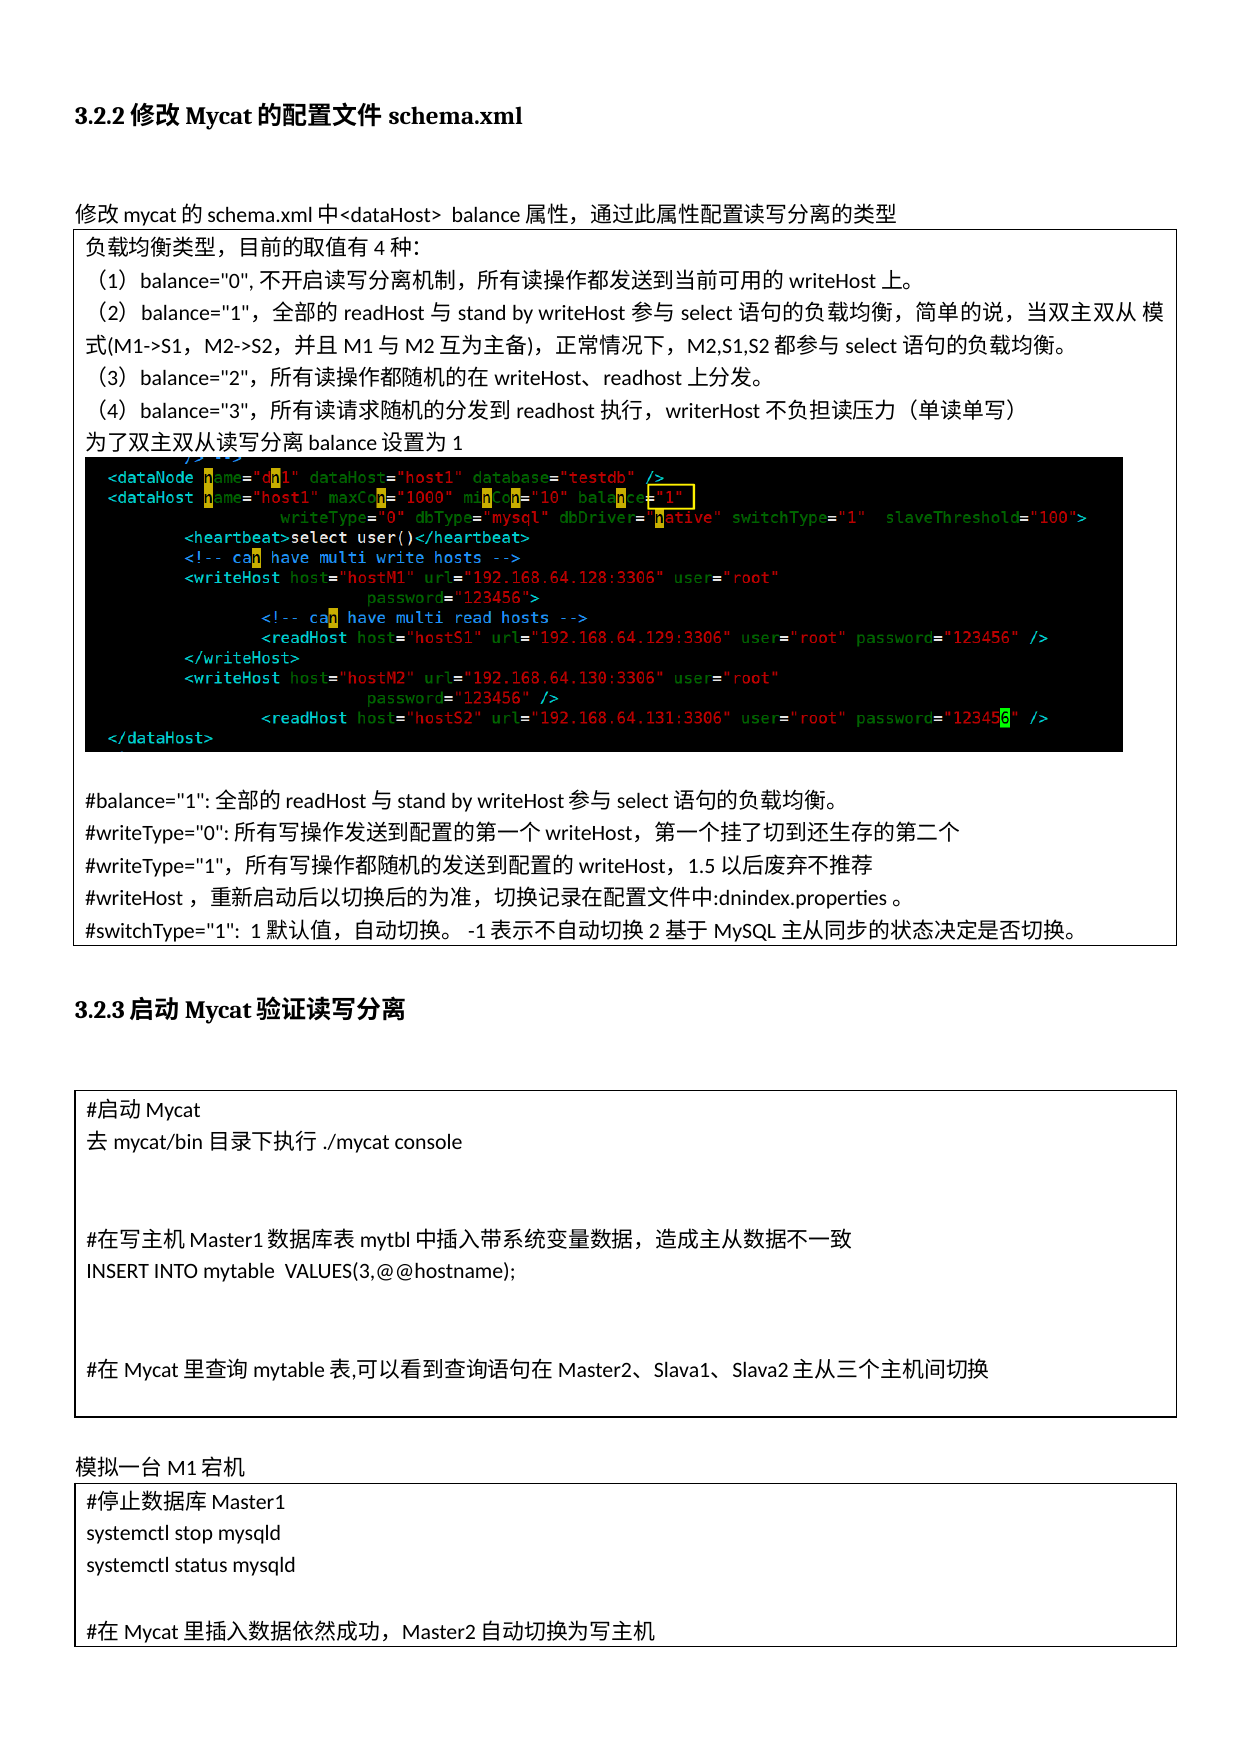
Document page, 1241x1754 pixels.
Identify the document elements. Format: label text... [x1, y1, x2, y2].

picture [85, 457, 1123, 752]
text 模拟一台M1宕机 [75, 1450, 1165, 1482]
table_header #启动Mycat 去 mycat/bin 目录下执行 ./mycat console #在写主机Master1数据库表mytbl中插入带系统变量数据，造成主从数据不一致 INSERT INTO mytable VALUES(3,@@hostname); #在Mycat里查询mytable表,可以看到查询语句在Master2、Slava1、Slava2主从三个主机间切换 [76, 1091, 1176, 1416]
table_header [76, 1484, 1176, 1646]
subtitle 3.2.3启动Mycat验证读写分离 [75, 975, 1165, 1040]
subtitle 3.2.2 修改Mycat 的配置文件 schema.xml [75, 81, 1165, 146]
table_header 负载均衡类型，目前的取值有4 种： （1）balance="0", 不开启读写分离机制，所有读操作都发送到当前可用的 writeHost 上。 （2）balance="1"，全部的 readHost 与 stand by writeHost 参与 select 语句的负载均衡，简单的说，当双主双从 模式(M1->S1，M2->S2，并且 M1 与 M2 互为主备)，正常情况下，M2,S1,S2 都参与 select 语句的负载均衡。 （3）balance="2"，所有读操作都随机的在 writeHost、readhost 上分发。 （4）balance="3"，所有读请求随机的分发到 readhost 执行，writerHost 不负担读压力（单读单写） 为了双主双从读写分离balance设置为1 #balance="1": 全部的readHost与stand by writeHost参与select语句的负载均衡。 #writeType="0": 所有写操作发送到配置的第一个writeHost，第一个挂了切到还生存的第二个 #writeType="1"，所有写操作都随机的发送到配置的 writeHost，1.5 以后废弃不推荐 #writeHost ，重新启动后以切换后的为准，切换记录在配置文件中:dnindex.properties 。 #switchType="1": 1 默认值，自动切换。 -1 表示不自动切换 2 基于 MySQL 主从同步的状态决定是否切换。 [74, 230, 1176, 945]
text 修改mycat的schema.xml 中<dataHost> balance属性，通过此属性配置读写分离的类型 [75, 196, 1165, 229]
